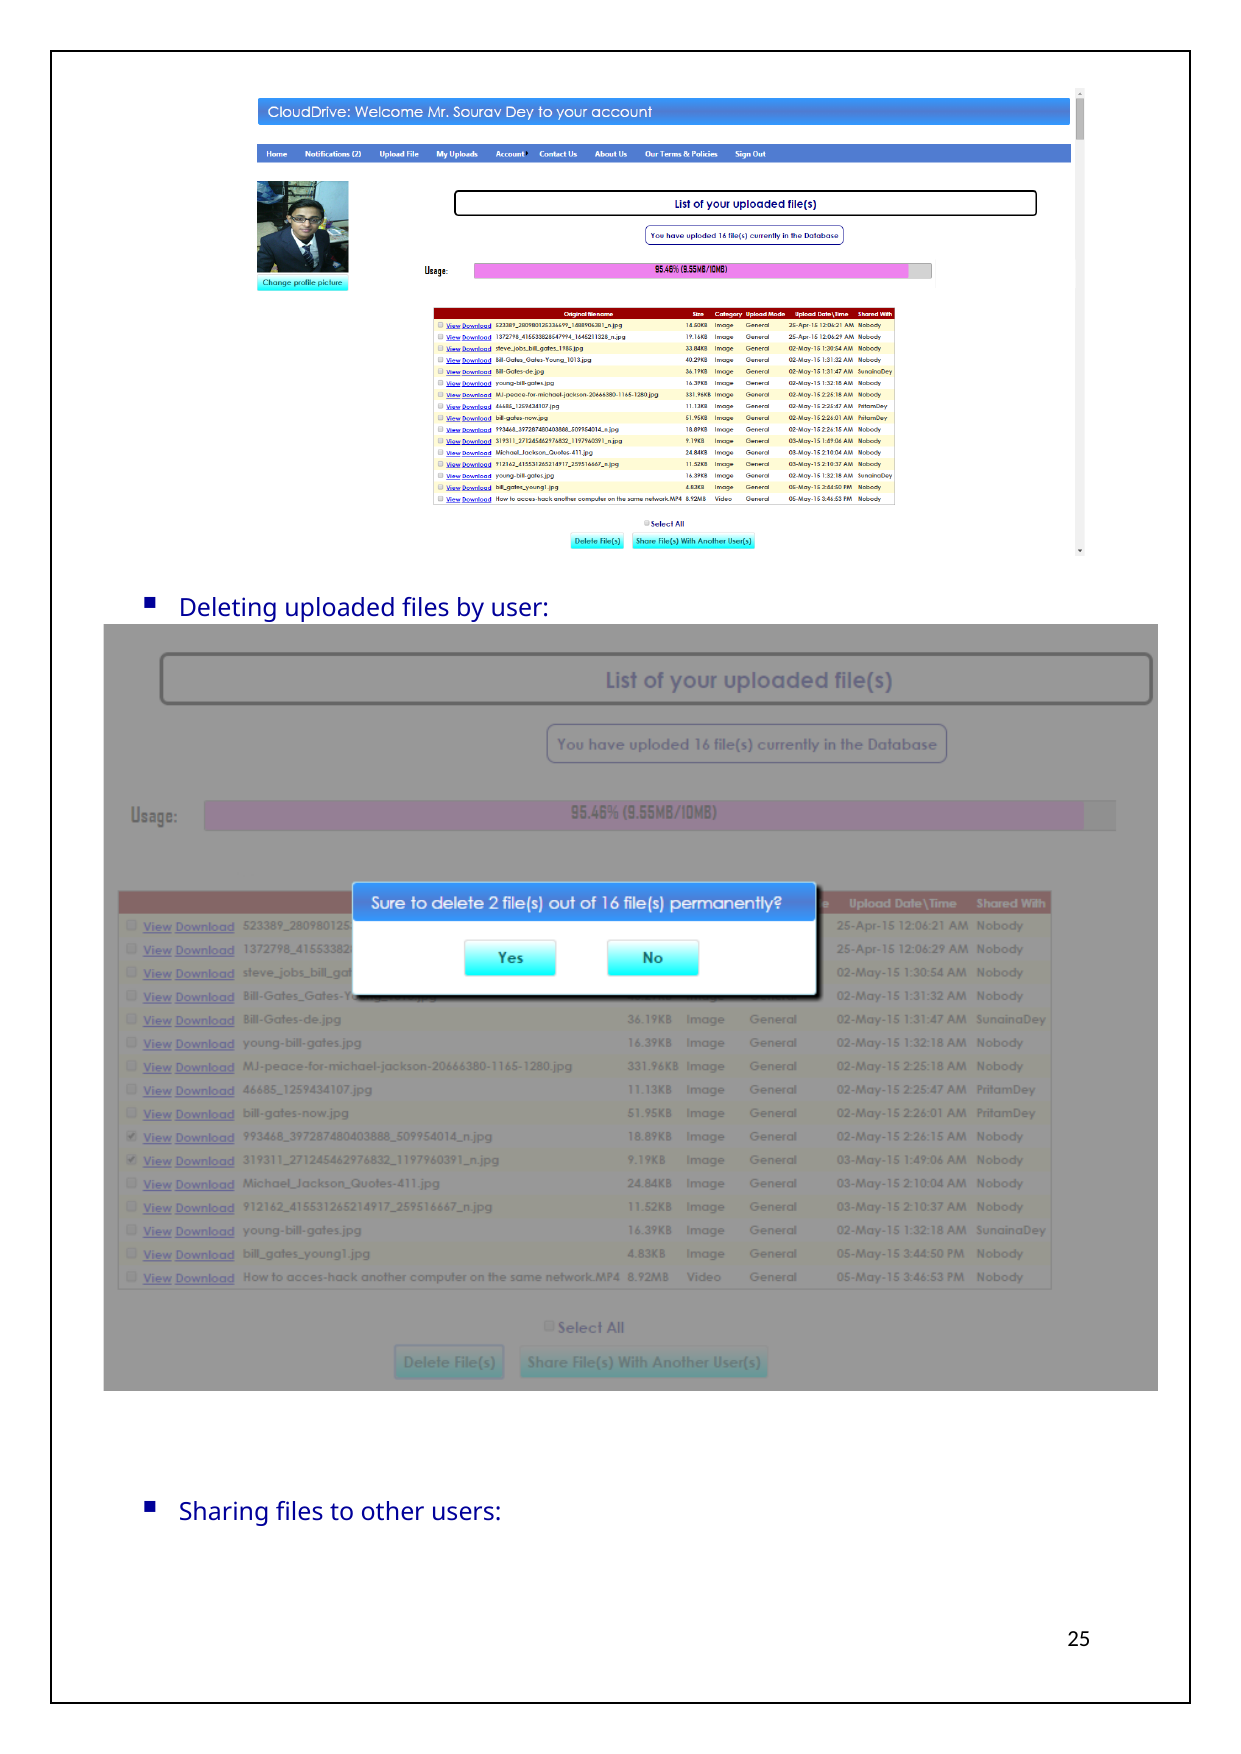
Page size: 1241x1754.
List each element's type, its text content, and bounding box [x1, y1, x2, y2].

picture [103, 624, 1158, 1391]
picture [253, 88, 1085, 556]
list Deleting uploaded files by user: [141, 590, 1090, 624]
list Sharing files to other users: [141, 1493, 1090, 1528]
